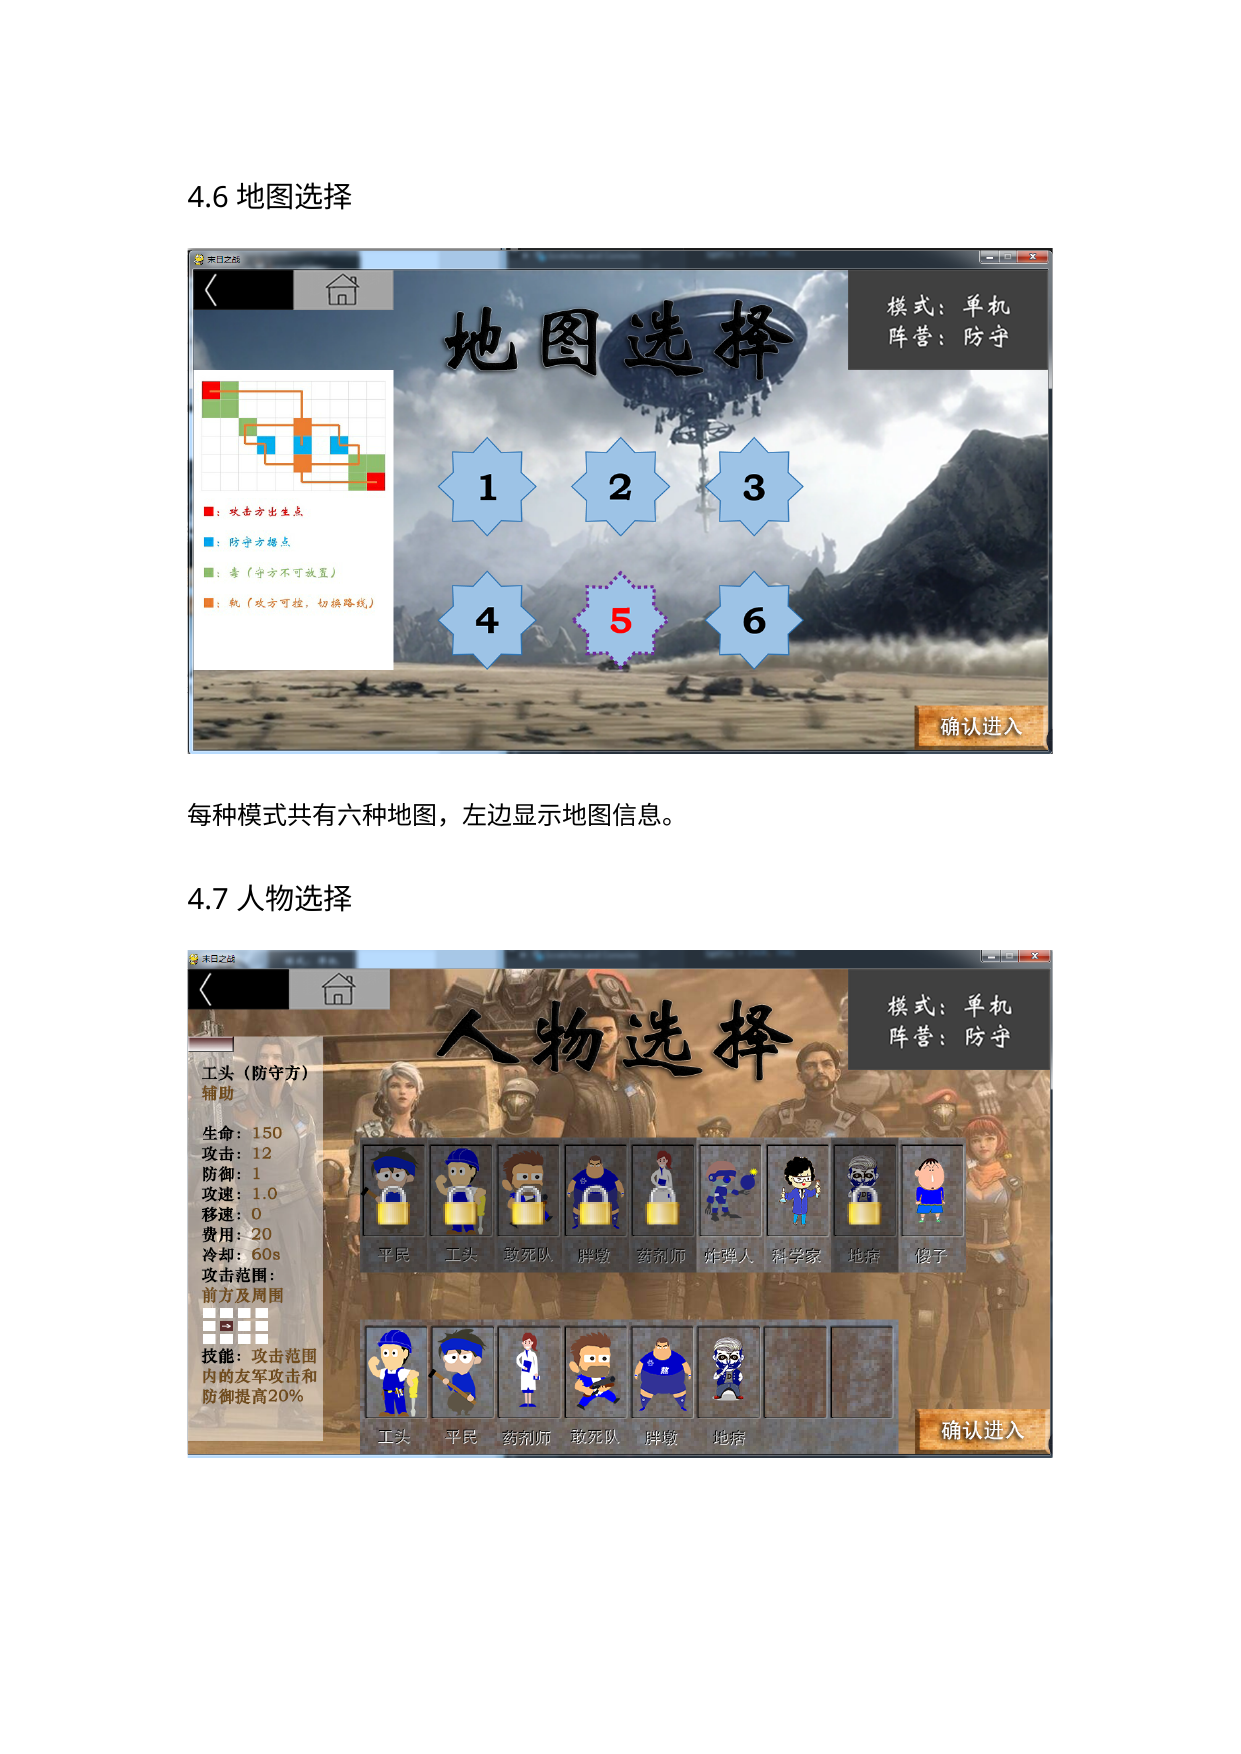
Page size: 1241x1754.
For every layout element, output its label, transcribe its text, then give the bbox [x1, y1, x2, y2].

picture [187, 950, 1053, 1458]
text 4.6 地图选择 [187, 162, 1053, 227]
text 每种模式共有六种地图，左边显示地图信息。 [187, 781, 1053, 846]
picture [187, 248, 1053, 754]
text 4.7 人物选择 [187, 864, 1053, 929]
